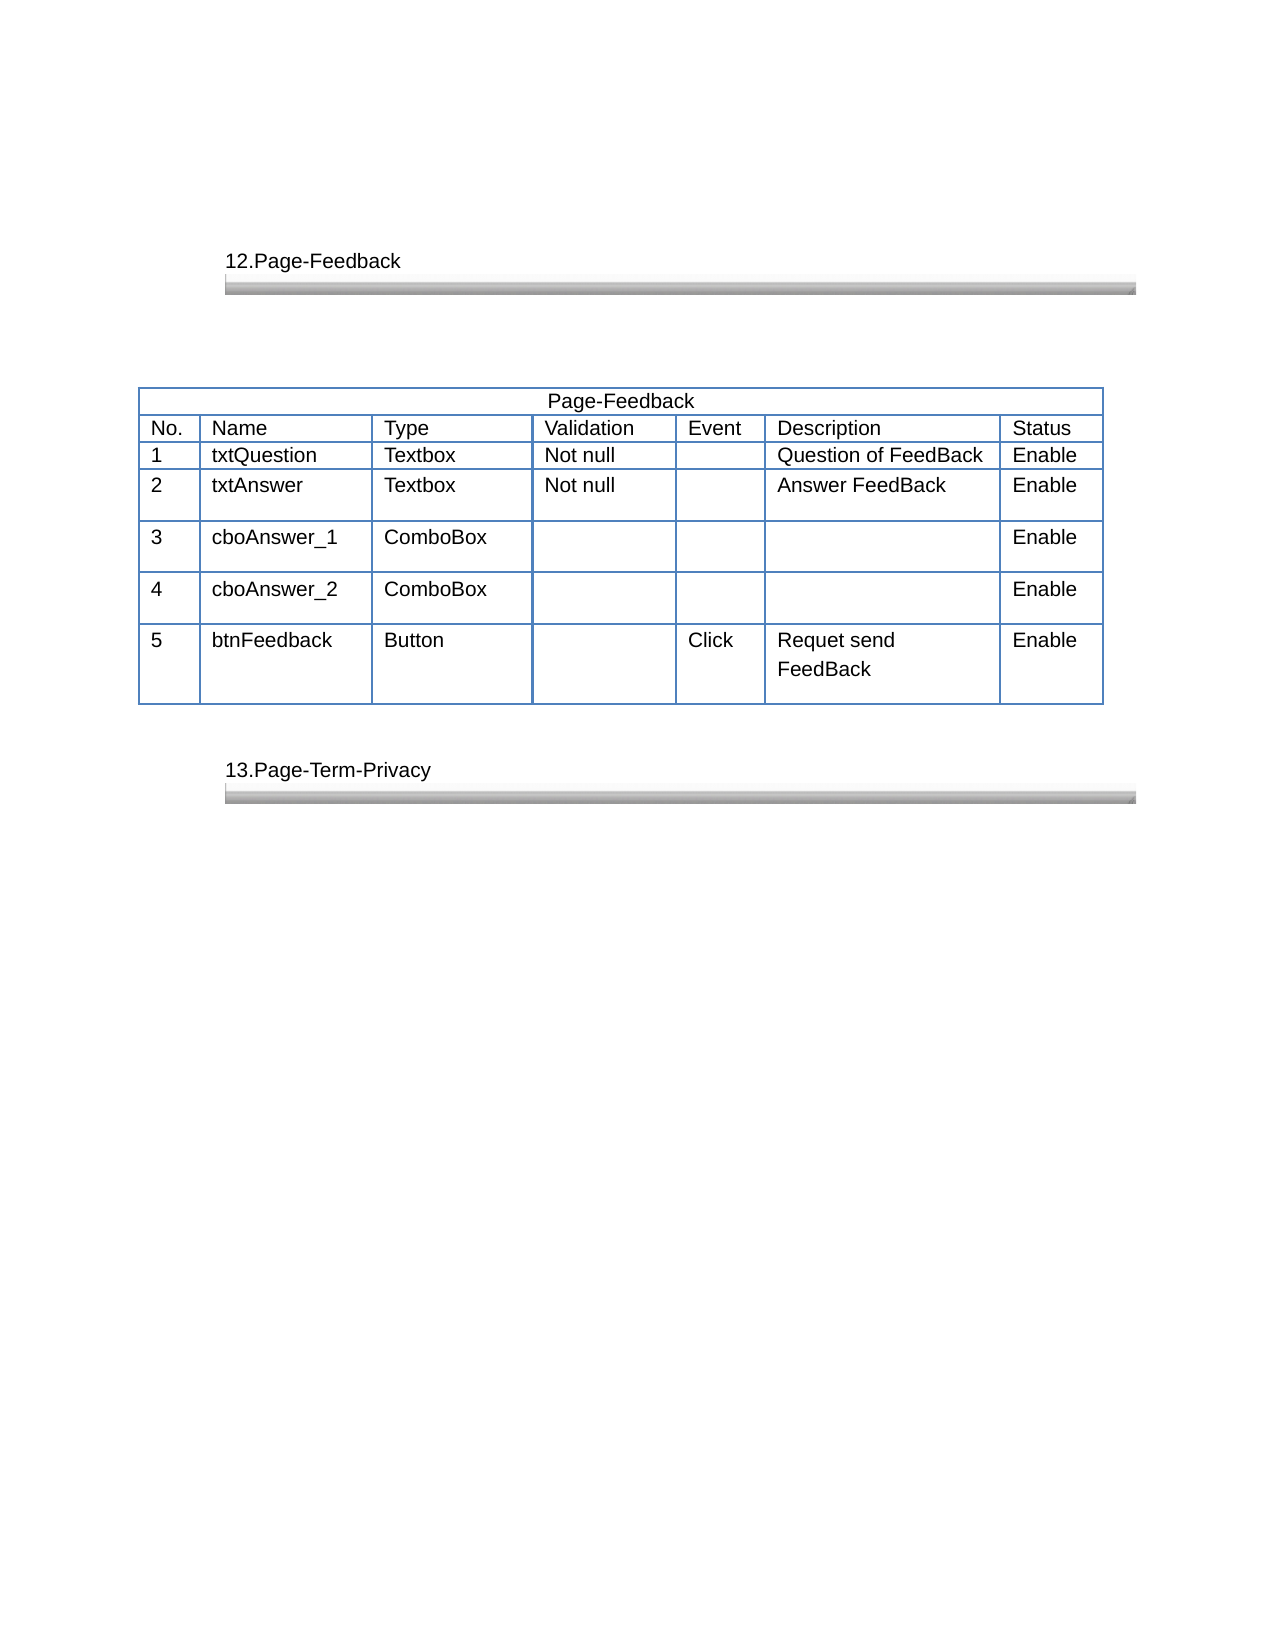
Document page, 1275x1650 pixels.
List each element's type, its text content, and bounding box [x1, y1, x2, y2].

table_cell Enable [1001, 470, 1102, 519]
table_cell Enable [1001, 522, 1102, 571]
table_cell cboAnswer_2 [201, 573, 371, 623]
table_cell Name [201, 416, 371, 441]
table_cell [766, 573, 999, 623]
table_cell [766, 522, 999, 571]
table_cell Type [373, 416, 531, 441]
table_cell btnFeedback [201, 625, 371, 703]
table_cell Event [677, 416, 764, 441]
table_cell 4 [140, 573, 199, 623]
table_cell txtAnswer [201, 470, 371, 519]
table_cell Requet send FeedBack [766, 625, 999, 703]
table_cell Button [373, 625, 531, 703]
table_cell Question of FeedBack [766, 443, 999, 468]
table_cell Click [677, 625, 764, 703]
table_cell Enable [1001, 443, 1102, 468]
table_cell ComboBox [373, 573, 531, 623]
table_cell Validation [534, 416, 675, 441]
table_cell [534, 625, 675, 703]
table_cell Textbox [373, 443, 531, 468]
table_cell Enable [1001, 573, 1102, 623]
table_header Page-Feedback [140, 389, 1102, 414]
table_cell 3 [140, 522, 199, 571]
table_cell No. [140, 416, 199, 441]
table_cell ComboBox [373, 522, 531, 571]
table_cell Not null [534, 443, 675, 468]
text 13.Page-Term-Privacy [225, 755, 1125, 783]
table_cell 1 [140, 443, 199, 468]
text 12.Page-Feedback [225, 245, 1125, 274]
table_cell [677, 522, 764, 571]
table_cell [677, 573, 764, 623]
table_cell [677, 470, 764, 519]
table_cell [677, 443, 764, 468]
table_cell Textbox [373, 470, 531, 519]
table_cell txtQuestion [201, 443, 371, 468]
table_cell 5 [140, 625, 199, 703]
table_cell Description [766, 416, 999, 441]
table_cell Answer FeedBack [766, 470, 999, 519]
table_cell Enable [1001, 625, 1102, 703]
table_cell cboAnswer_1 [201, 522, 371, 571]
table_cell [534, 522, 675, 571]
table_cell [534, 573, 675, 623]
table_cell Status [1001, 416, 1102, 441]
table_cell Not null [534, 470, 675, 519]
table_cell 2 [140, 470, 199, 519]
